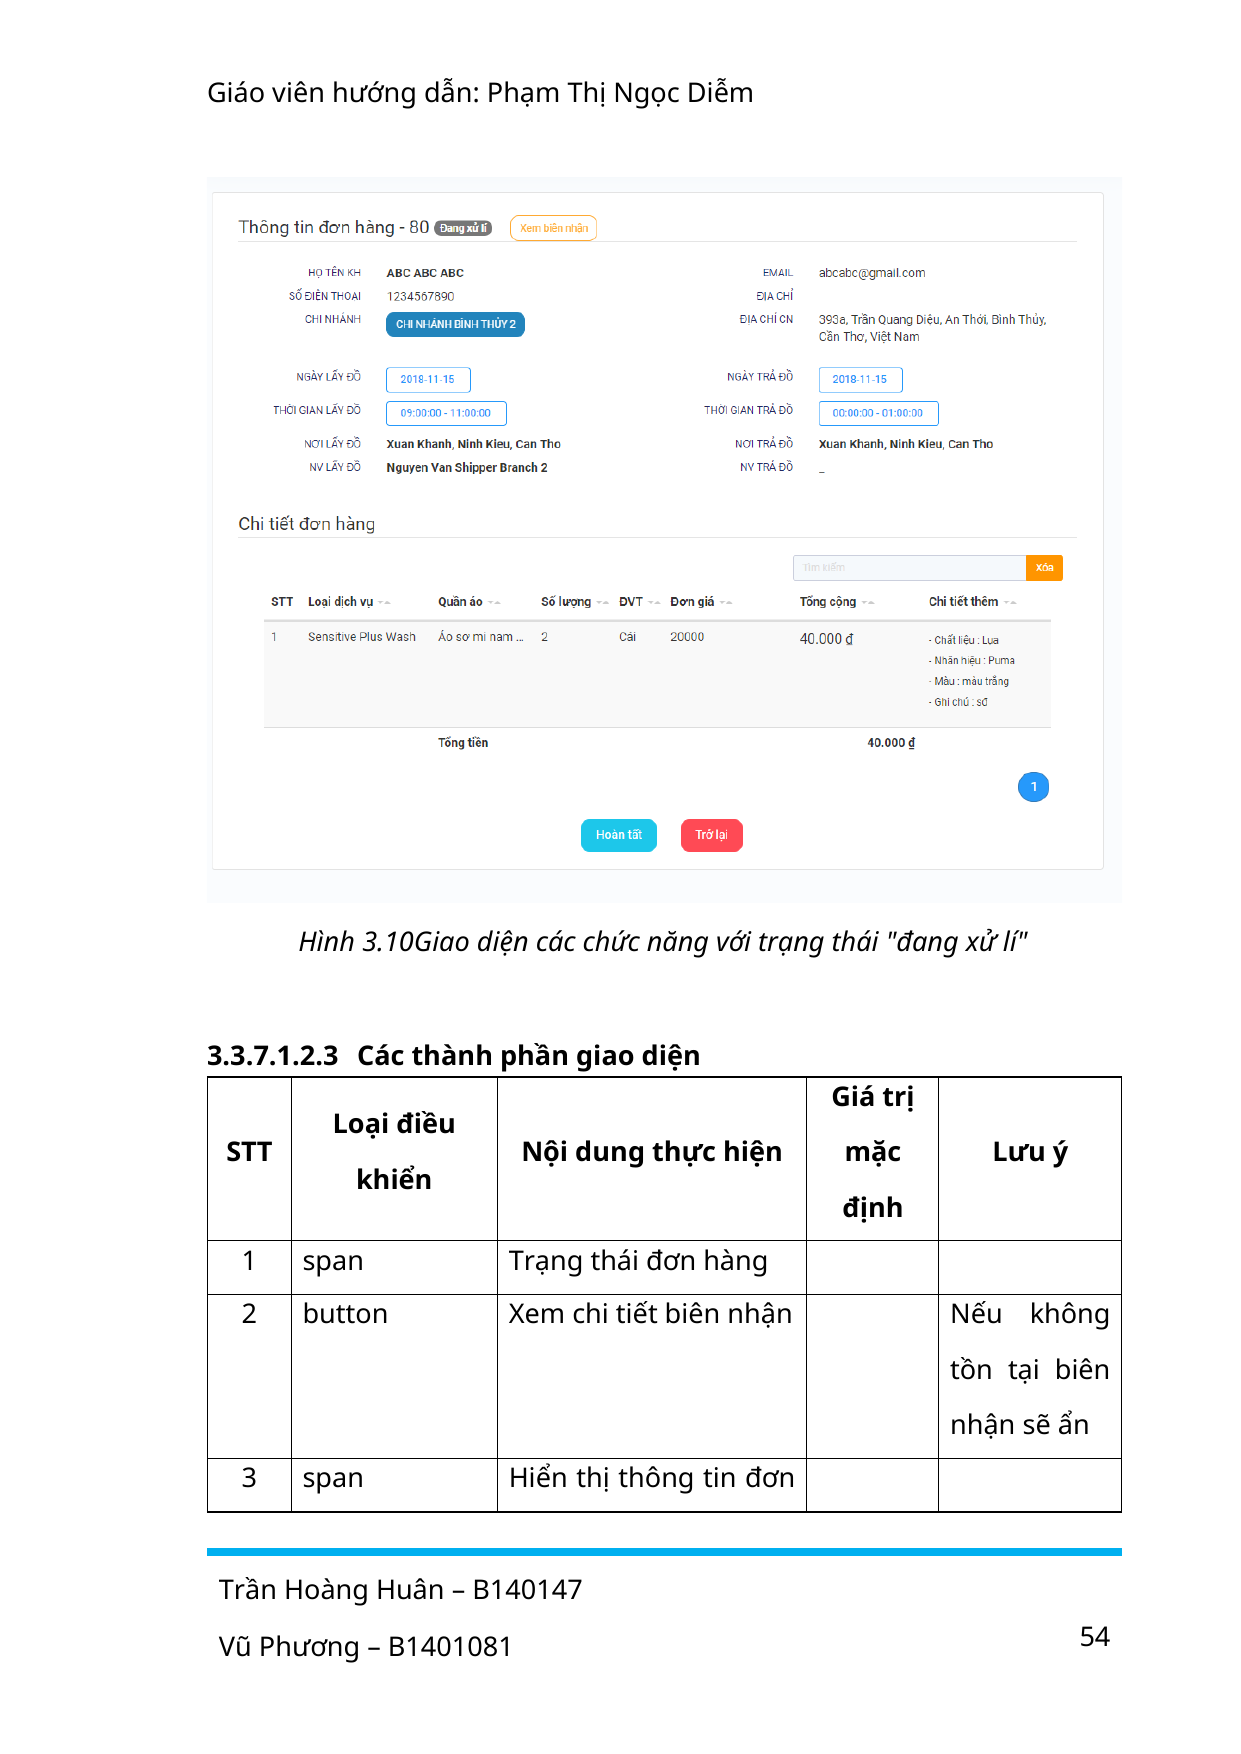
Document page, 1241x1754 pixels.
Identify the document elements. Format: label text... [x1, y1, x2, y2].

table_cell span [292, 1459, 497, 1511]
table_cell [939, 1459, 1121, 1511]
table_cell Xem chi tiết biên nhận [498, 1295, 806, 1458]
table_header STT [208, 1078, 291, 1240]
table_header Nội dung thực hiện [498, 1078, 806, 1240]
table_cell [807, 1459, 938, 1511]
table_cell [939, 1241, 1121, 1294]
table_header Lưu ý [939, 1078, 1121, 1240]
table_cell [807, 1295, 938, 1458]
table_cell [498, 1459, 806, 1511]
table_cell 2 [208, 1295, 291, 1458]
table_header Giá trị mặc định [807, 1078, 938, 1240]
table_cell 1 [208, 1241, 291, 1294]
table_cell span [292, 1241, 497, 1294]
subtitle Các thành phần giao diện [207, 1037, 1122, 1073]
table_cell button [292, 1295, 497, 1458]
picture [206, 177, 1123, 903]
table_cell Trạng thái đơn hàng [498, 1241, 806, 1294]
table_cell Nếu không tồn tại biên nhận sẽ ẩn [939, 1295, 1121, 1458]
table_cell 3 [208, 1459, 291, 1511]
table_header Loại điều khiển [292, 1078, 497, 1240]
table_cell [807, 1241, 938, 1294]
